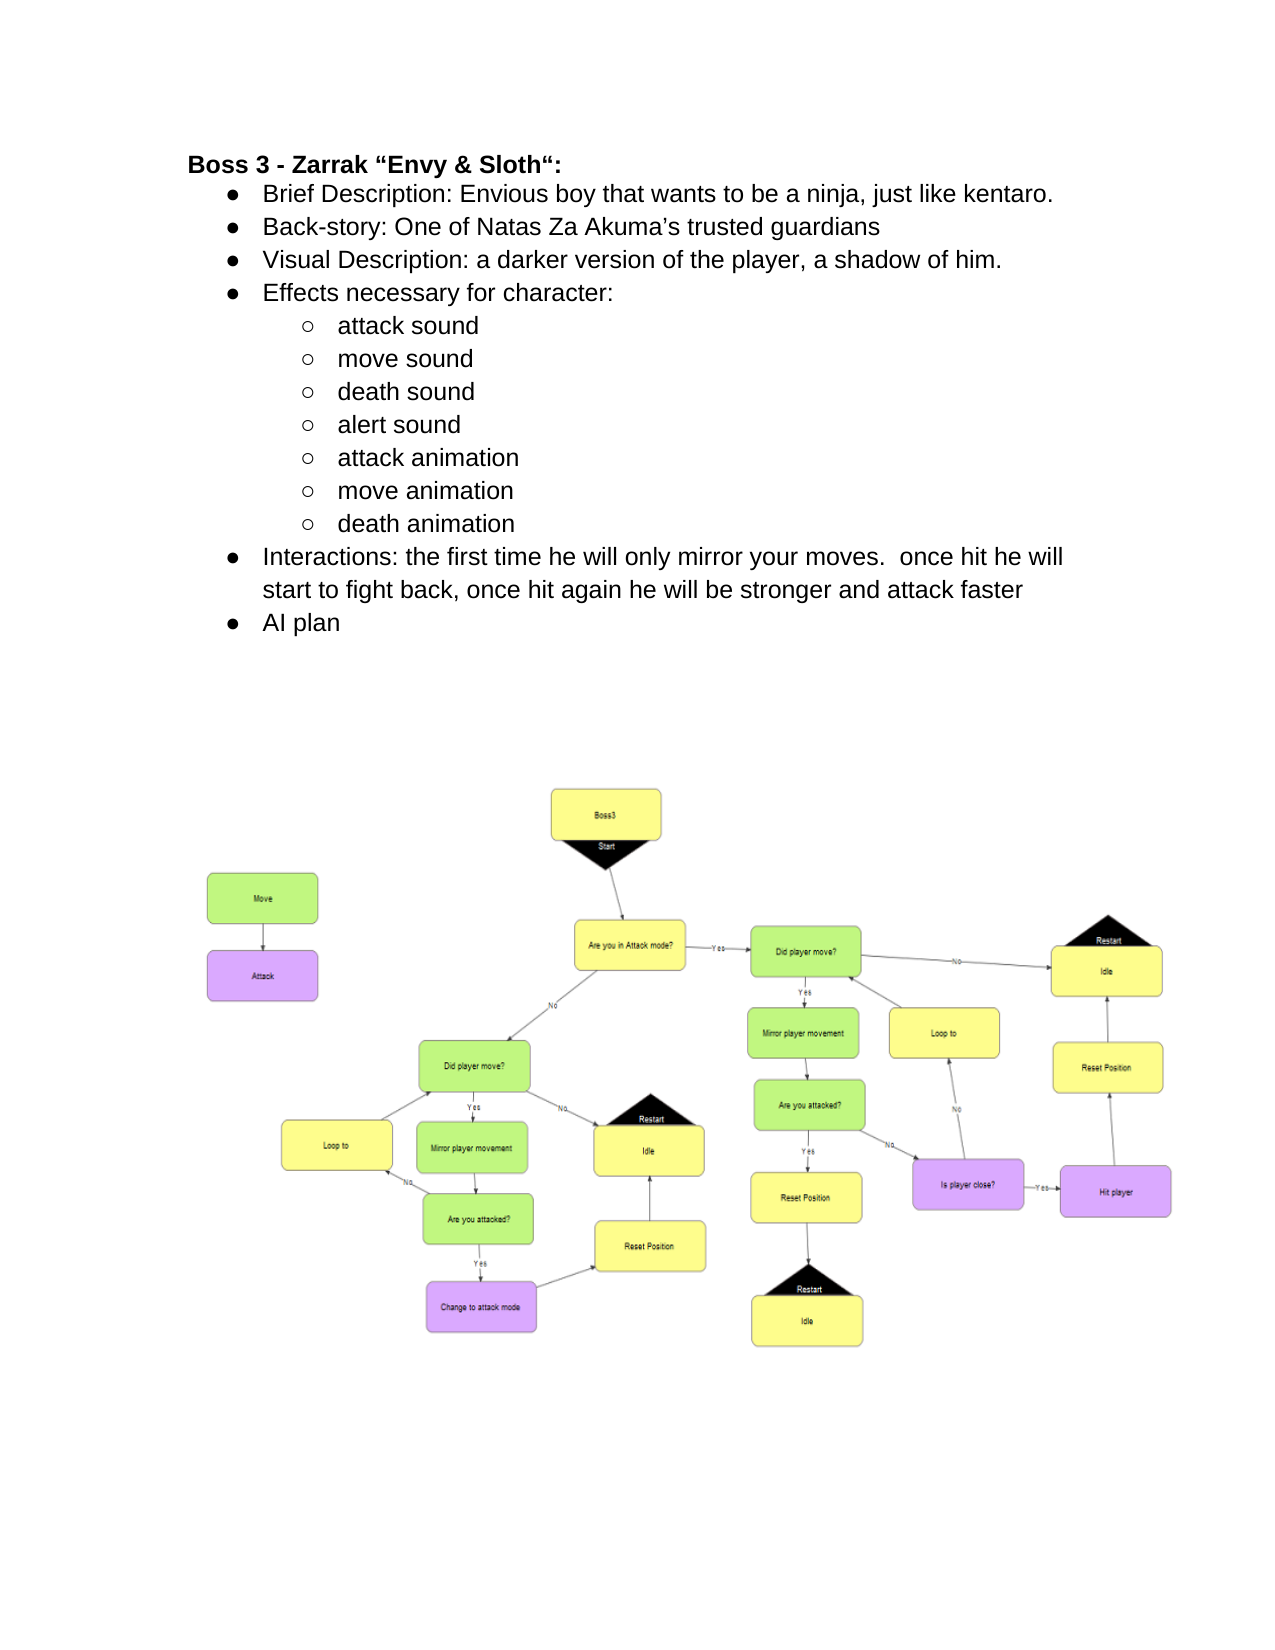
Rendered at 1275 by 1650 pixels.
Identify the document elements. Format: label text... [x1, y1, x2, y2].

list alert sound [300, 410, 1087, 439]
list AI plan [225, 608, 1087, 637]
list attack sound [300, 311, 1087, 339]
list Interactions: the first time he will only mirror your moves. once hit he will start to fight back, once hit again he will be stronger and attack faster [225, 542, 1087, 604]
list Brief Description: Envious boy that wants to be a ninja, just like kentaro. [225, 179, 1087, 207]
text Boss 3 - Zarrak “Envy & Sloth“: [187, 150, 1087, 179]
list attack animation [300, 443, 1087, 472]
list move sound [300, 344, 1087, 373]
list death sound [300, 377, 1087, 406]
list Visual Description: a darker version of the player, a shadow of him. [225, 245, 1087, 273]
list Effects necessary for character: [225, 278, 1087, 307]
list Back-story: One of Natas Za Akuma’s trusted guardians [225, 212, 1087, 241]
picture [187, 740, 1208, 1387]
list move animation [300, 476, 1087, 505]
list death animation [300, 509, 1087, 538]
